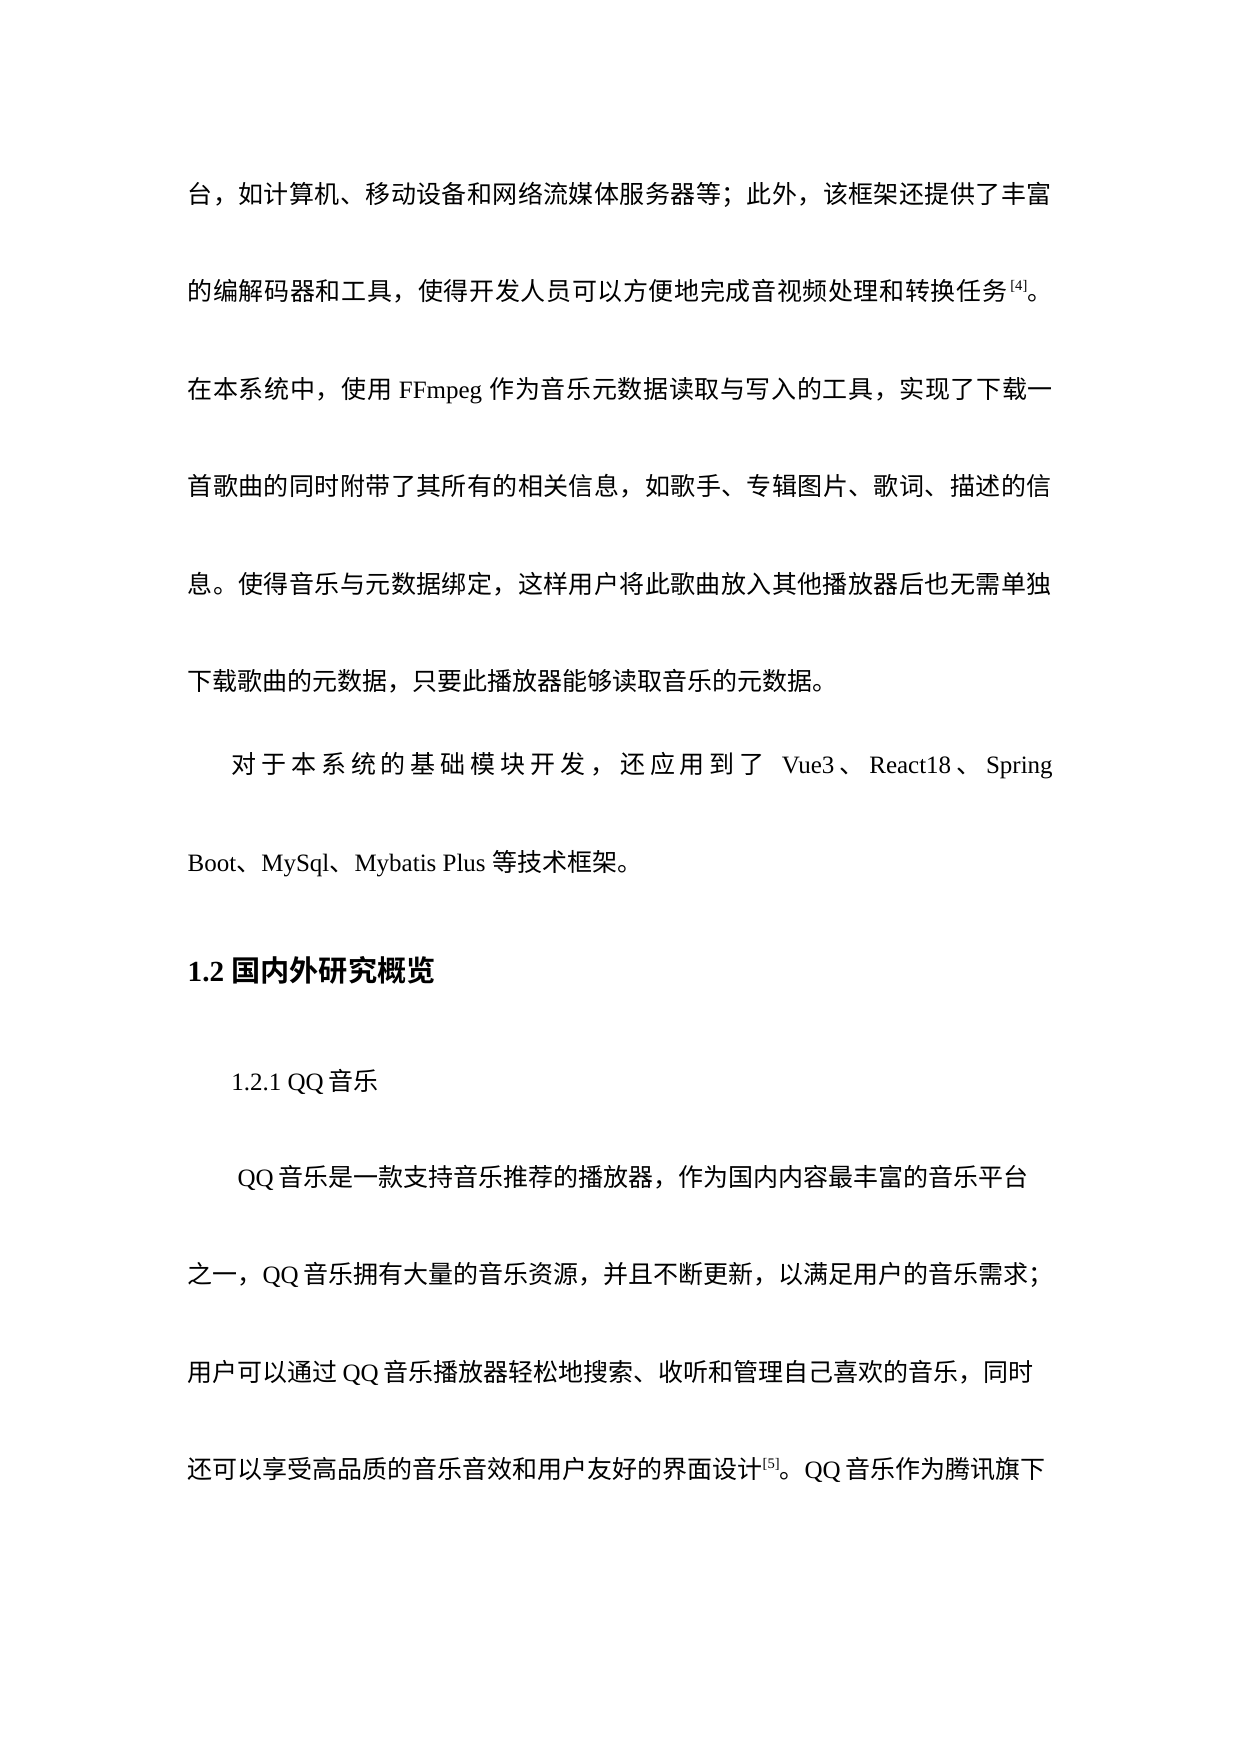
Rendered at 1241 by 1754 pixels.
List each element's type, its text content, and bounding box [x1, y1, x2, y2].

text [187, 1143, 1053, 1500]
text 1.2.1 QQ音乐 [212, 1047, 1028, 1112]
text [187, 160, 1053, 712]
text 1.2 国内外研究概览 [187, 936, 1053, 1001]
text 对于本系统的基础模块开发，还应用到了 Vue3、React18、Spring Boot、MySql、Mybatis Plus 等技术框架。 [187, 730, 1053, 893]
